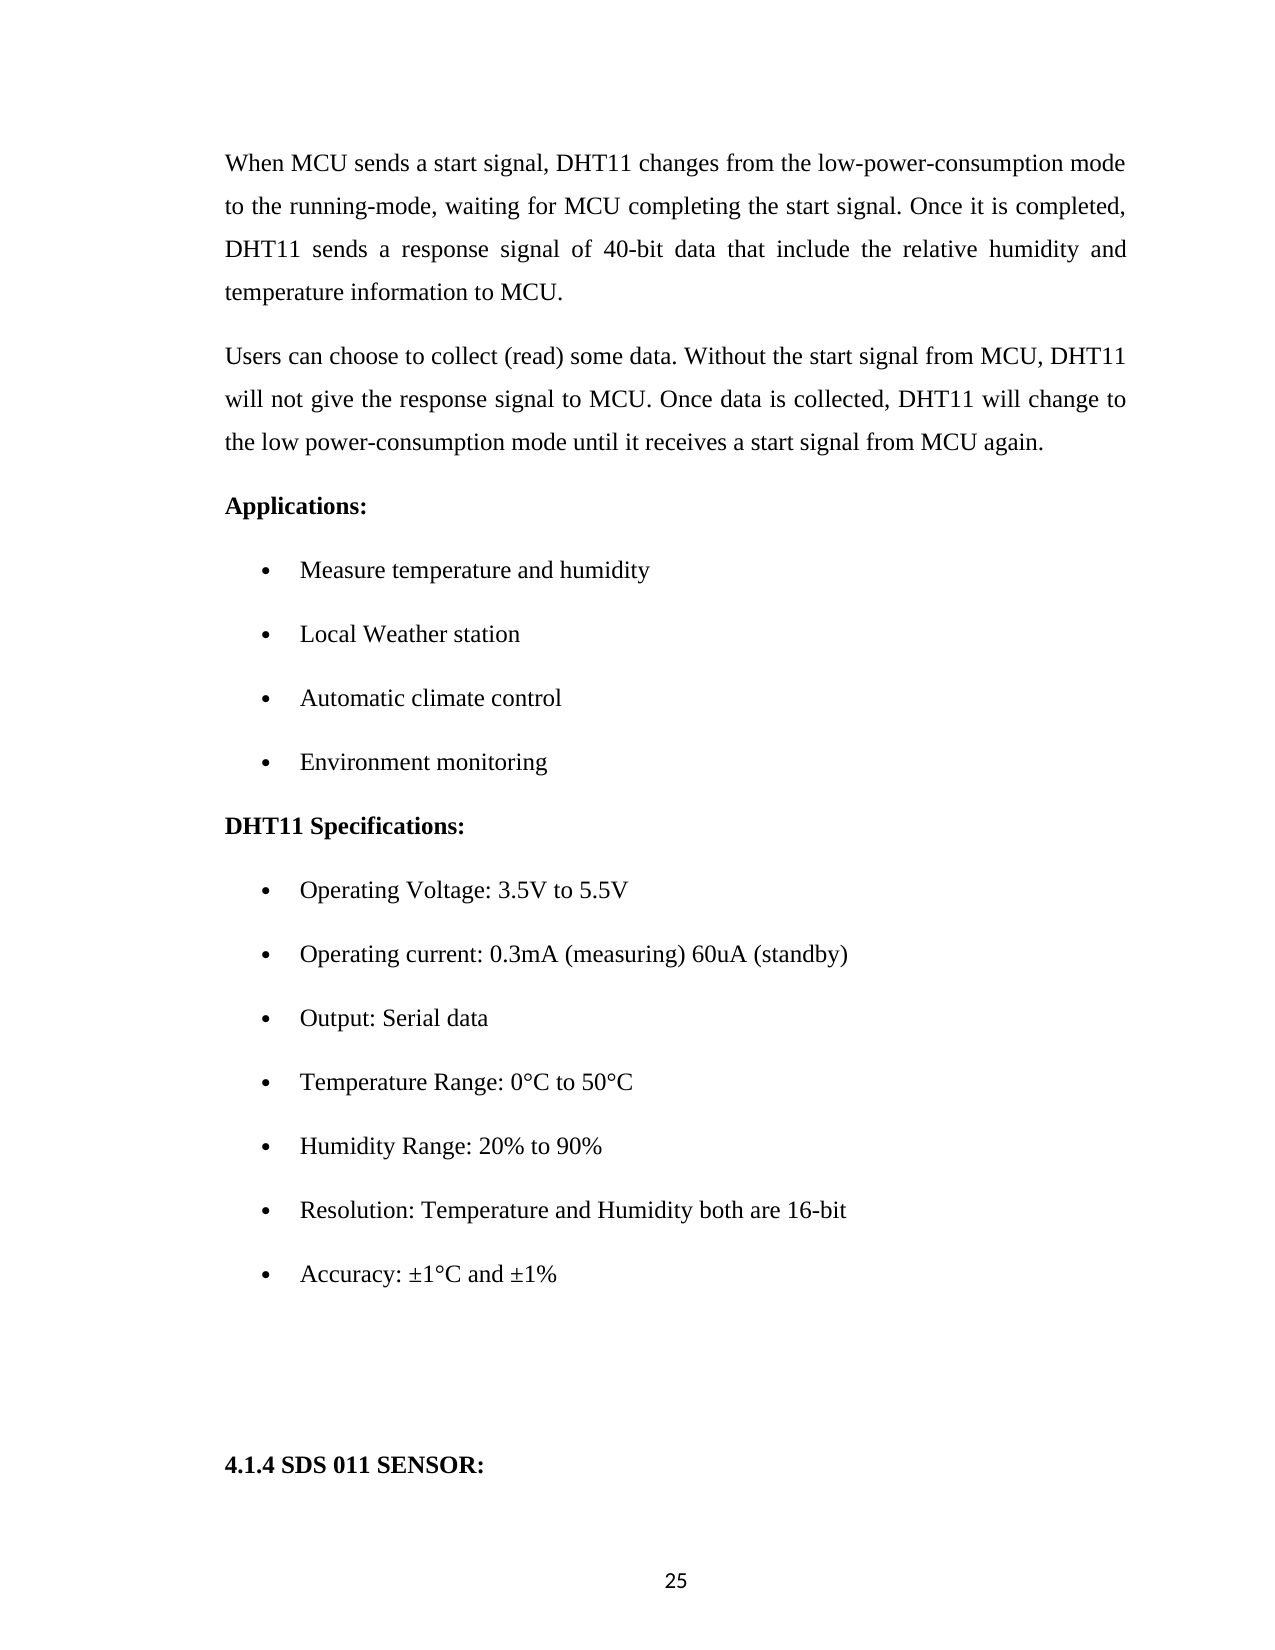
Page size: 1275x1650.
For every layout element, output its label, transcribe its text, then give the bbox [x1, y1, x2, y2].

list Humidity Range: 20% to 90% [262, 1131, 1127, 1159]
text DHT11 Specifications: [224, 811, 1127, 840]
list Environment monitoring [262, 747, 1127, 776]
text Applications: [224, 491, 1127, 520]
text When MCU sends a start signal, DHT11 changes from the low-power-consumption mode to the running-mode, waiting for MCU completing the start signal. Once it is completed, DHT11 sends a response signal of 40-bit data that include the relative humidity and temperature information to MCU. [224, 148, 1127, 306]
list Resolution: Temperature and Humidity both are 16-bit [262, 1195, 1127, 1223]
text Users can choose to collect (read) some data. Without the start signal from MCU, DHT11 will not give the response signal to MCU. Once data is collected, DHT11 will change to the low power-consumption mode until it receives a start signal from MCU again. [224, 341, 1127, 456]
list Measure temperature and humidity [262, 555, 1127, 584]
list Output: Serial data [262, 1003, 1127, 1032]
list Automatic climate control [262, 683, 1127, 712]
text 4.1.4 SDS 011 SENSOR: [224, 1451, 1127, 1479]
list Local Weather station [262, 619, 1127, 648]
list Accuracy: ±1°C and ±1% [262, 1259, 1127, 1287]
list Operating Voltage: 3.5V to 5.5V [262, 875, 1127, 904]
list Temperature Range: 0°C to 50°C [262, 1067, 1127, 1096]
list Operating current: 0.3mA (measuring) 60uA (standby) [262, 939, 1127, 968]
